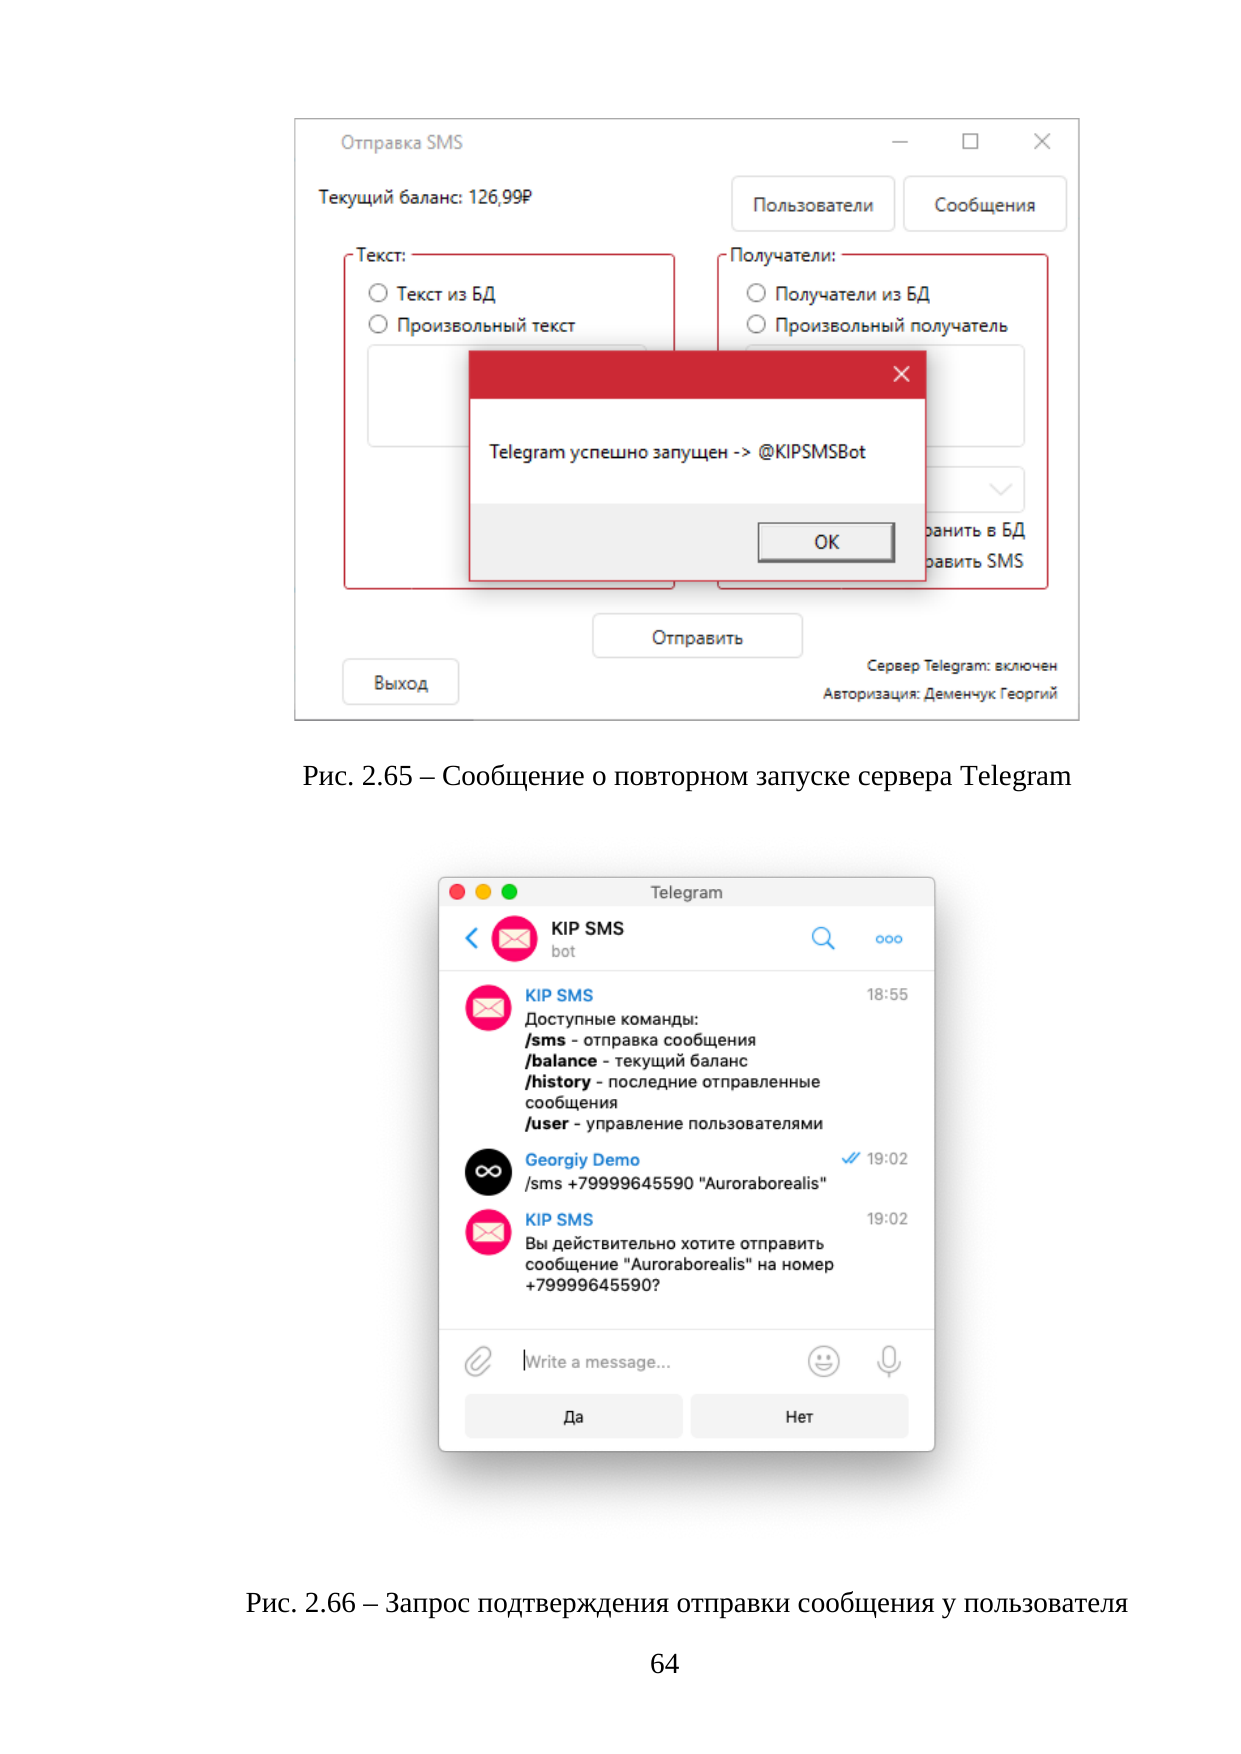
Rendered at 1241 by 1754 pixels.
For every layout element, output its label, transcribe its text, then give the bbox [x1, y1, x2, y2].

picture [366, 828, 1008, 1548]
picture [294, 118, 1080, 721]
text Рис. 2.65 – Сообщение о повторном запуске сервера Telegram [222, 758, 1152, 791]
text Рис. 2.66 – Запрос подтверждения отправки сообщения у пользователя [222, 1585, 1152, 1619]
